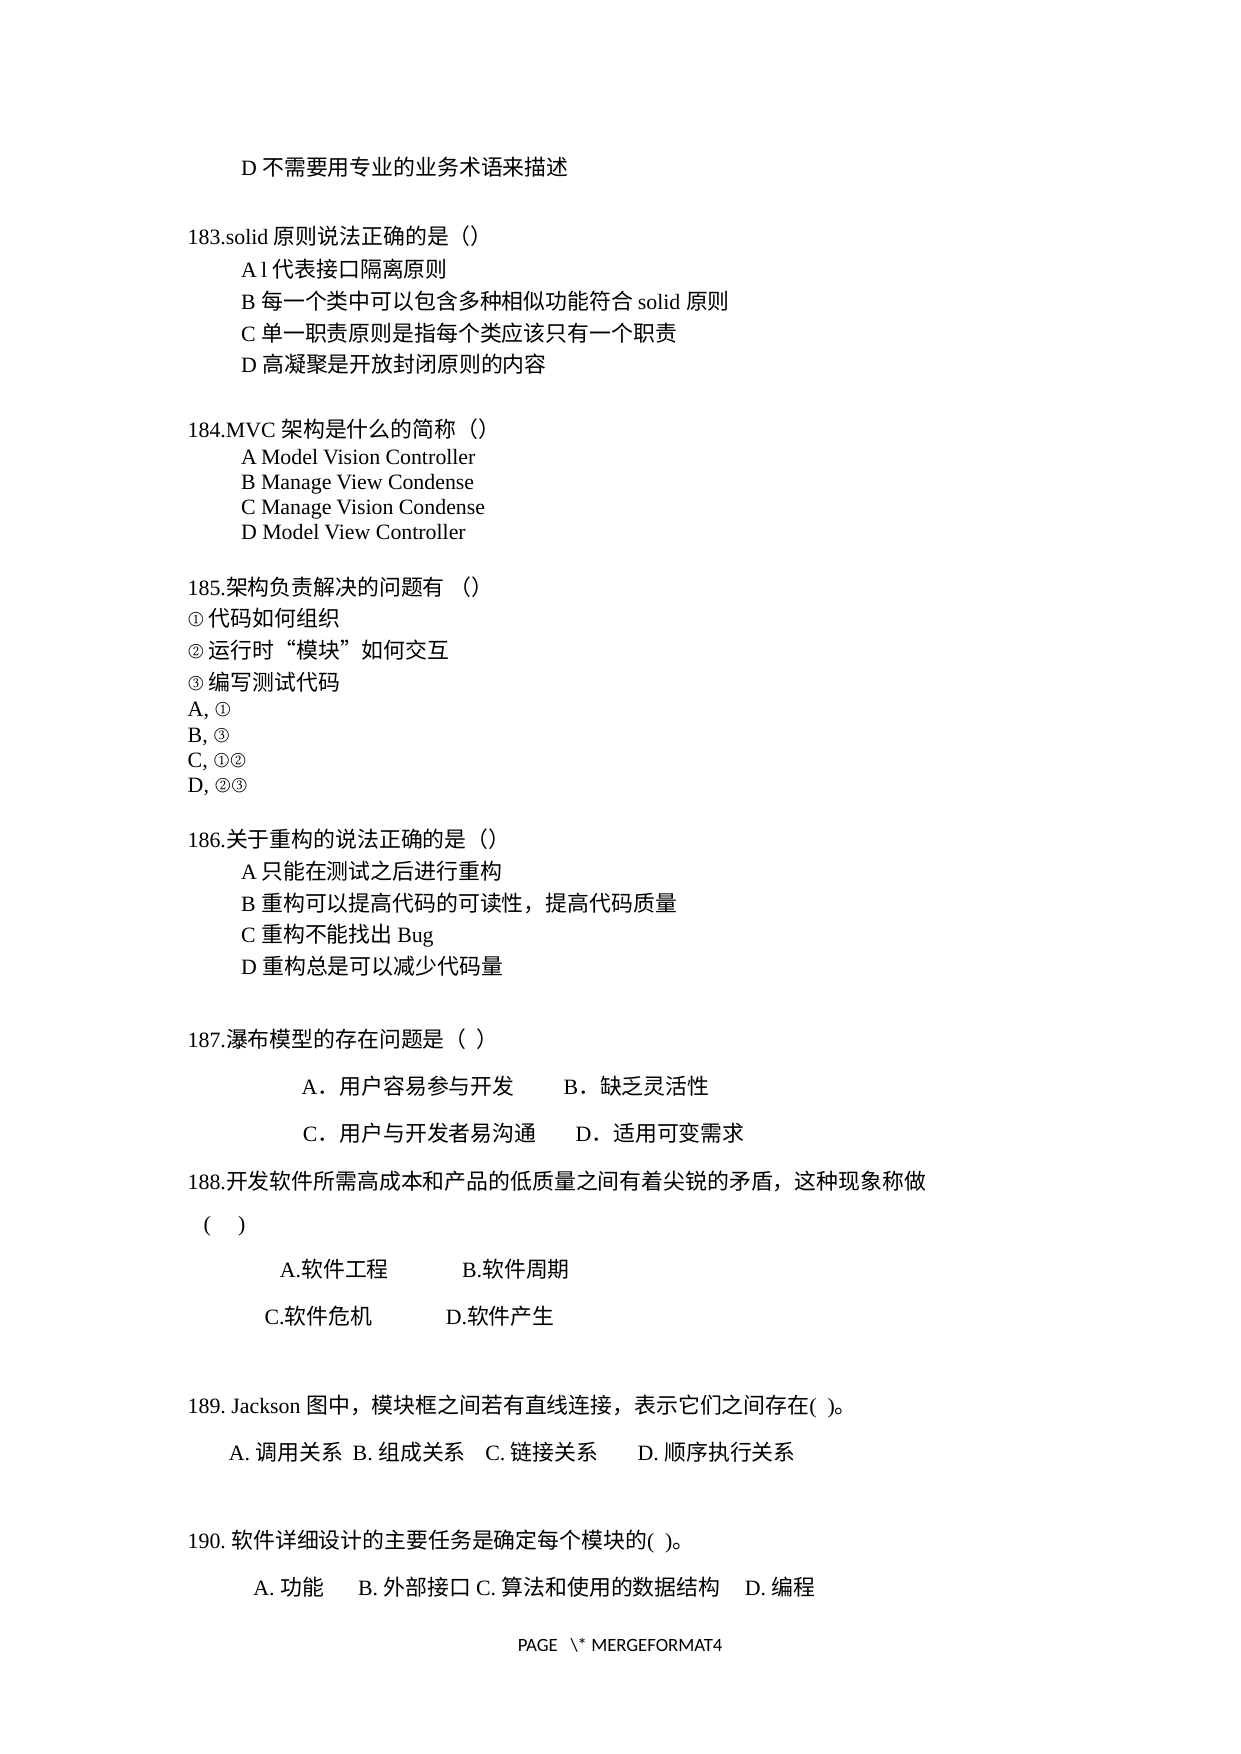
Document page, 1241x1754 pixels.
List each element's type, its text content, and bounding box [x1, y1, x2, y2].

text 190. 软件详细设计的主要任务是确定每个模块的( )。 [187, 1523, 965, 1555]
text 186.关于重构的说法正确的是（） [187, 822, 1015, 854]
text C．用户与开发者易沟通 D．适用可变需求 [297, 1116, 921, 1148]
text 185.架构负责解决的问题有 （） ①代码如何组织 ②运行时“模块”如何交互 ③编写测试代码 A, ① B, ③ C, ①② D, ②③ [187, 570, 1015, 797]
text A. 调用关系 B. 组成关系 C. 链接关系 D. 顺序执行关系 [228, 1435, 902, 1467]
text A. 功能 B. 外部接口 C. 算法和使用的数据结构 D. 编程 [187, 1570, 1053, 1602]
text 183.solid 原则说法正确的是（） [187, 219, 1015, 251]
text A．用户容易参与开发 B．缺乏灵活性 [297, 1069, 921, 1101]
text 184.MVC 架构是什么的简称（） [187, 412, 1015, 444]
text A Model Vision Controller B Manage View Condense C Manage Vision Condense D Model View Controller [241, 444, 977, 544]
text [241, 150, 977, 182]
text ( ) [203, 1211, 1015, 1236]
text 188.开发软件所需高成本和产品的低质量之间有着尖锐的矛盾，这种现象称做 [187, 1164, 965, 1195]
text A 只能在测试之后进行重构 B 重构可以提高代码的可读性，提高代码质量 C 重构不能找出 Bug D 重构总是可以减少代码量 [241, 854, 977, 981]
text 187.瀑布模型的存在问题是（ ） [187, 1022, 1015, 1053]
text A.软件工程 B.软件周期 [275, 1252, 943, 1283]
text A l 代表接口隔离原则 B 每一个类中可以包含多种相似功能符合 solid 原则 C 单一职责原则是指每个类应该只有一个职责 D 高凝聚是开放封闭原则的内容 [241, 252, 977, 379]
text 189. Jackson 图中，模块框之间若有直线连接，表示它们之间存在( )。 [187, 1388, 965, 1419]
text C.软件危机 D.软件产生 [253, 1299, 965, 1331]
